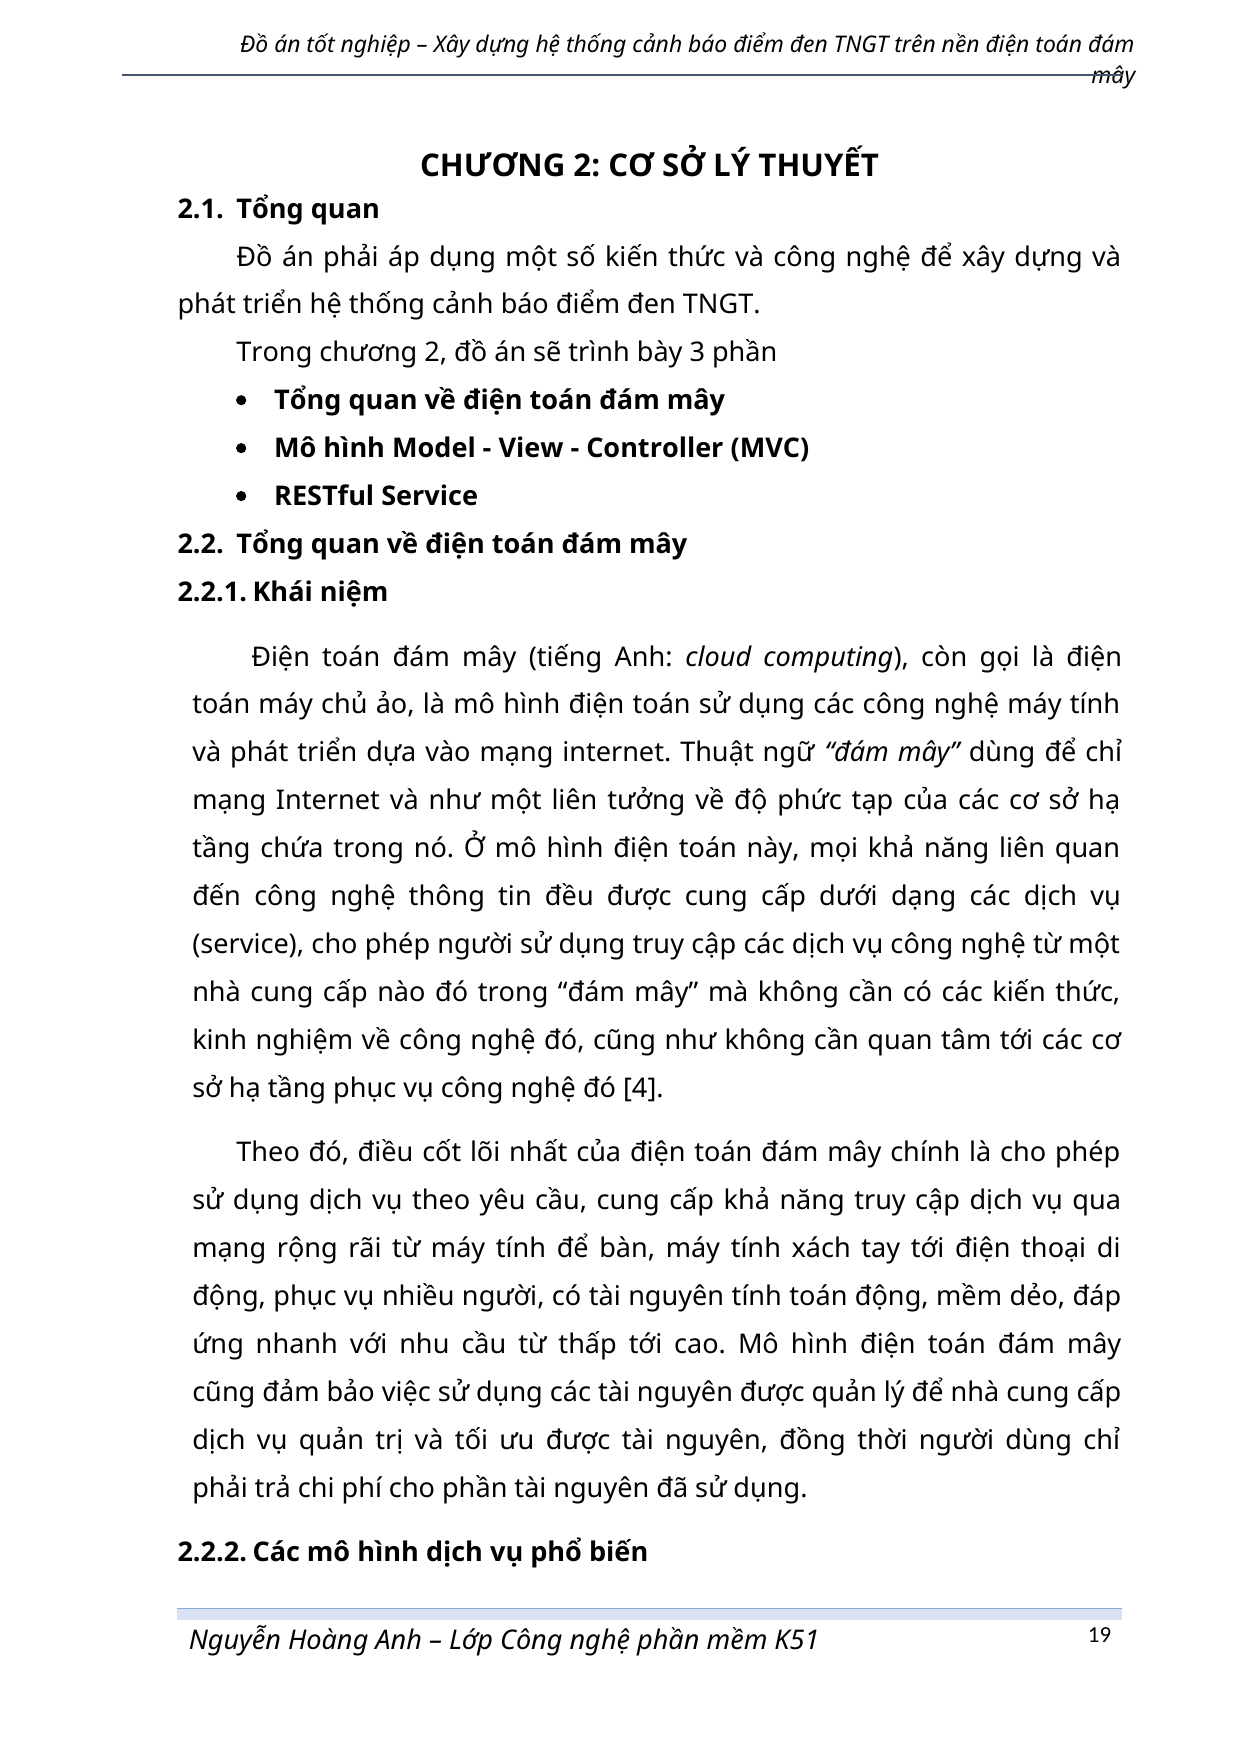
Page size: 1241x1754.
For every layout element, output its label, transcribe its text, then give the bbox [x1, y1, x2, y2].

list Trong chương 2, đồ án sẽ trình bày 3 phần [177, 333, 1122, 370]
list Tổng quan về điện toán đám mây [177, 524, 1122, 561]
text Điện toán đám mây (tiếng Anh: cloud computing), còn gọi là điện toán máy chủ ảo, là mô hình điện toán sử dụng các công nghệ máy tính và phát triển dựa vào mạng internet. Thuật ngữ “đám mây” dùng để chỉ mạng Internet và như một liên tưởng về độ phức tạp của các cơ sở hạ tầng chứa trong nó. Ở mô hình điện toán này, mọi khả năng liên quan đến công nghệ thông tin đều được cung cấp dưới dạng các dịch vụ (service), cho phép người sử dụng truy cập các dịch vụ công nghệ từ một nhà cung cấp nào đó trong “đám mây” mà không cần có các kiến thức, kinh nghiệm về công nghệ đó, cũng như không cần quan tâm tới các cơ sở hạ tầng phục vụ công nghệ đó [4]. [192, 637, 1122, 1105]
subtitle CHƯƠNG 2: CƠ SỞ LÝ THUYẾT [177, 143, 1122, 186]
list Các mô hình dịch vụ phổ biến [177, 1533, 1122, 1570]
list RESTful Service [236, 477, 1122, 513]
list Tổng quan [177, 189, 1122, 226]
list Tổng quan về điện toán đám mây [236, 381, 1122, 418]
list Khái niệm [177, 572, 1122, 609]
list Mô hình Model - View - Controller (MVC) [236, 429, 1122, 466]
list Đồ án phải áp dụng một số kiến thức và công nghệ để xây dựng và phát triển hệ thống cảnh báo điểm đen TNGT. [177, 237, 1122, 322]
text Theo đó, điều cốt lõi nhất của điện toán đám mây chính là cho phép sử dụng dịch vụ theo yêu cầu, cung cấp khả năng truy cập dịch vụ qua mạng rộng rãi từ máy tính để bàn, máy tính xách tay tới điện thoại di động, phục vụ nhiều người, có tài nguyên tính toán động, mềm dẻo, đáp ứng nhanh với nhu cầu từ thấp tới cao. Mô hình điện toán đám mây cũng đảm bảo việc sử dụng các tài nguyên được quản lý để nhà cung cấp dịch vụ quản trị và tối ưu được tài nguyên, đồng thời người dùng chỉ phải trả chi phí cho phần tài nguyên đã sử dụng. [192, 1133, 1122, 1505]
